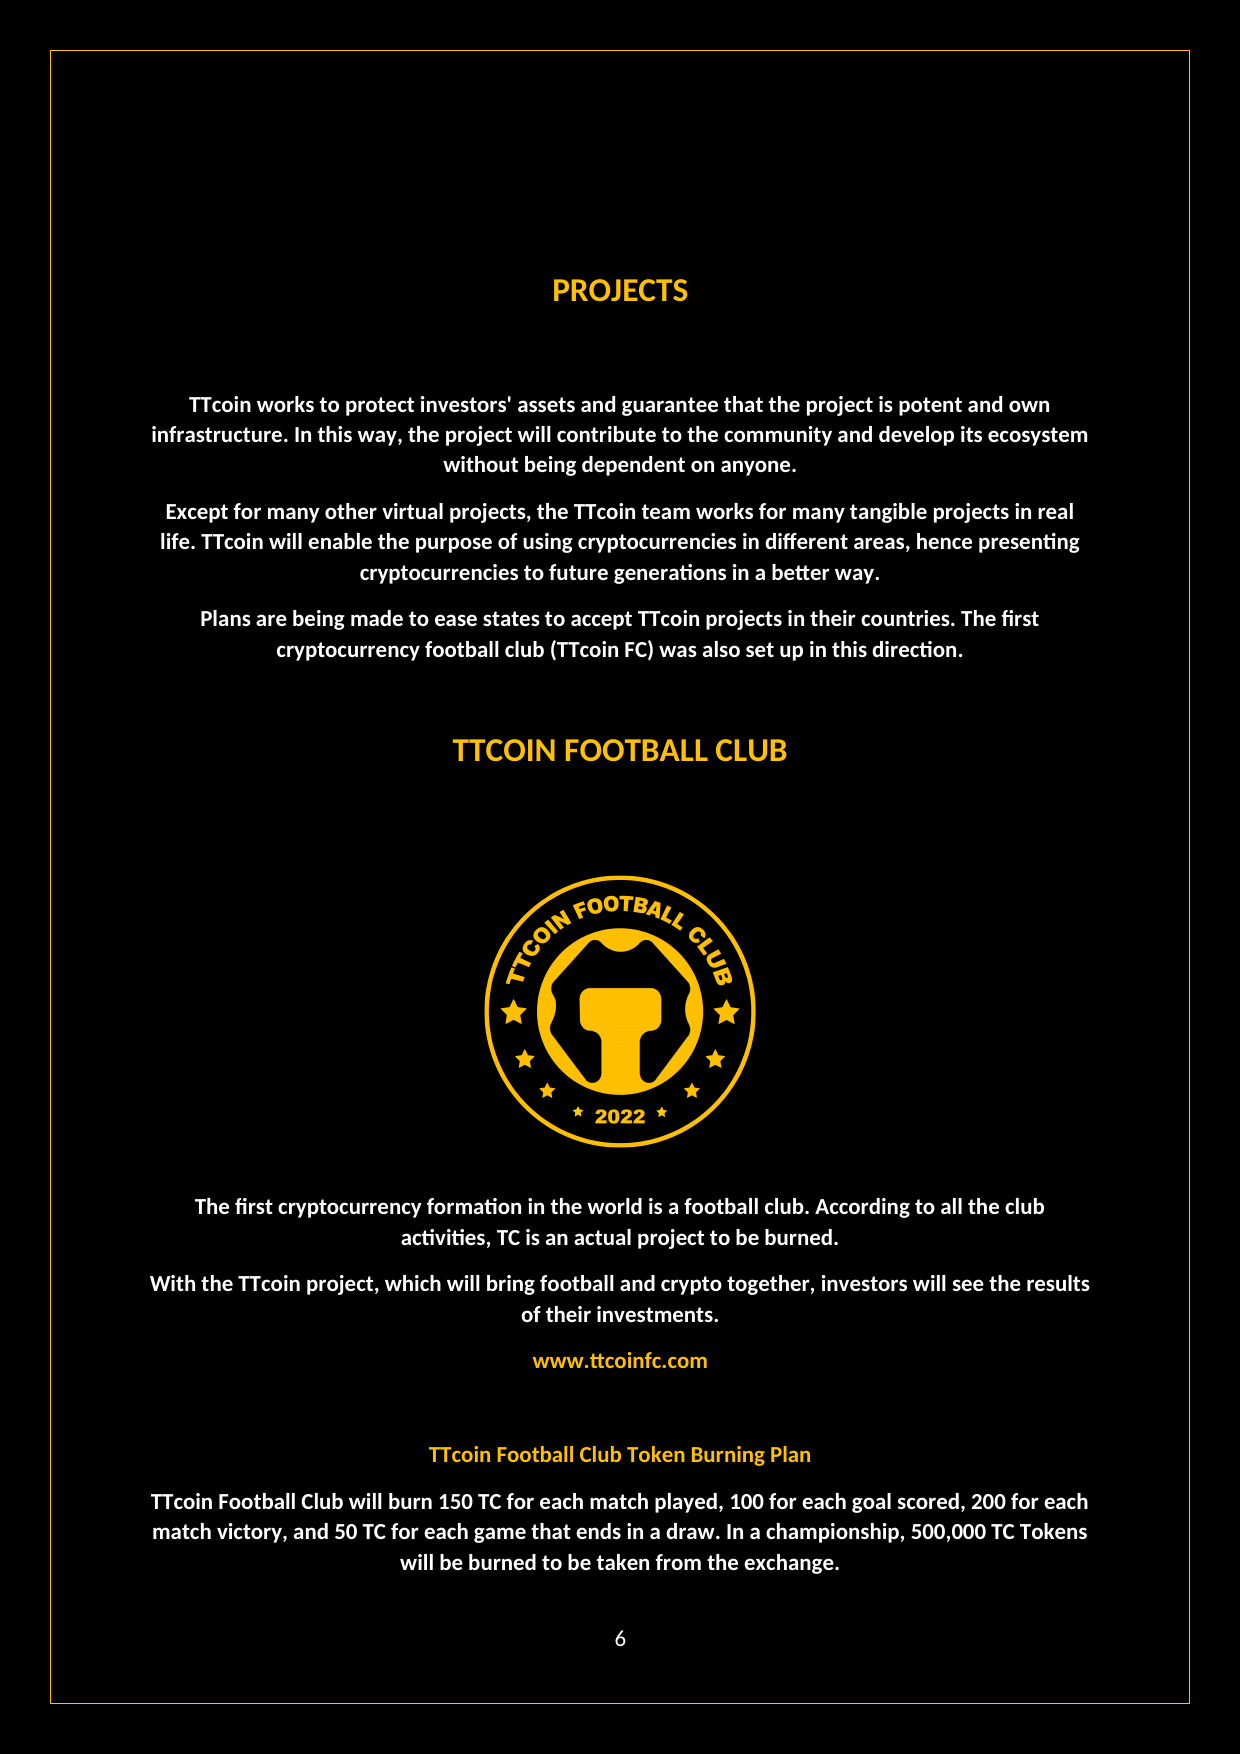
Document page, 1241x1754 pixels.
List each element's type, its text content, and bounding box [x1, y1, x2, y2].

picture [458, 849, 782, 1174]
text PROJECTS [147, 269, 1093, 309]
text TTcoin works to protect investors' assets and guarantee that the project is potent and own infrastructure. In this way, the project will contribute to the community and develop its ecosystem without being dependent on anyone. [147, 390, 1093, 478]
text Plans are being made to ease states to accept TTcoin projects in their countries. The first cryptocurrency football club (TTcoin FC) was also set up in this direction. [147, 604, 1093, 663]
text TTcoin Football Club Token Burning Plan [147, 1440, 1093, 1468]
text TTcoin Football Club will burn 150 TC for each match played, 100 for each goal scored, 200 for each match victory, and 50 TC for each game that ends in a draw. In a championship, 500,000 TC Tokens will be burned to be taken from the exchange. [147, 1487, 1093, 1576]
text TTCOIN FOOTBALL CLUB [147, 728, 1093, 769]
text www.ttcoinfc.com [147, 1347, 1093, 1375]
text With the TTcoin project, which will bring football and crypto together, investors will see the results of their investments. [147, 1269, 1093, 1328]
text Except for many other virtual projects, the TTcoin team works for many tangible projects in real life. TTcoin will enable the purpose of using cryptocurrencies in different areas, hence presenting cryptocurrencies to future generations in a better way. [147, 497, 1093, 586]
text The first cryptocurrency formation in the world is a football club. According to all the club activities, TC is an actual project to be burned. [147, 1192, 1093, 1251]
